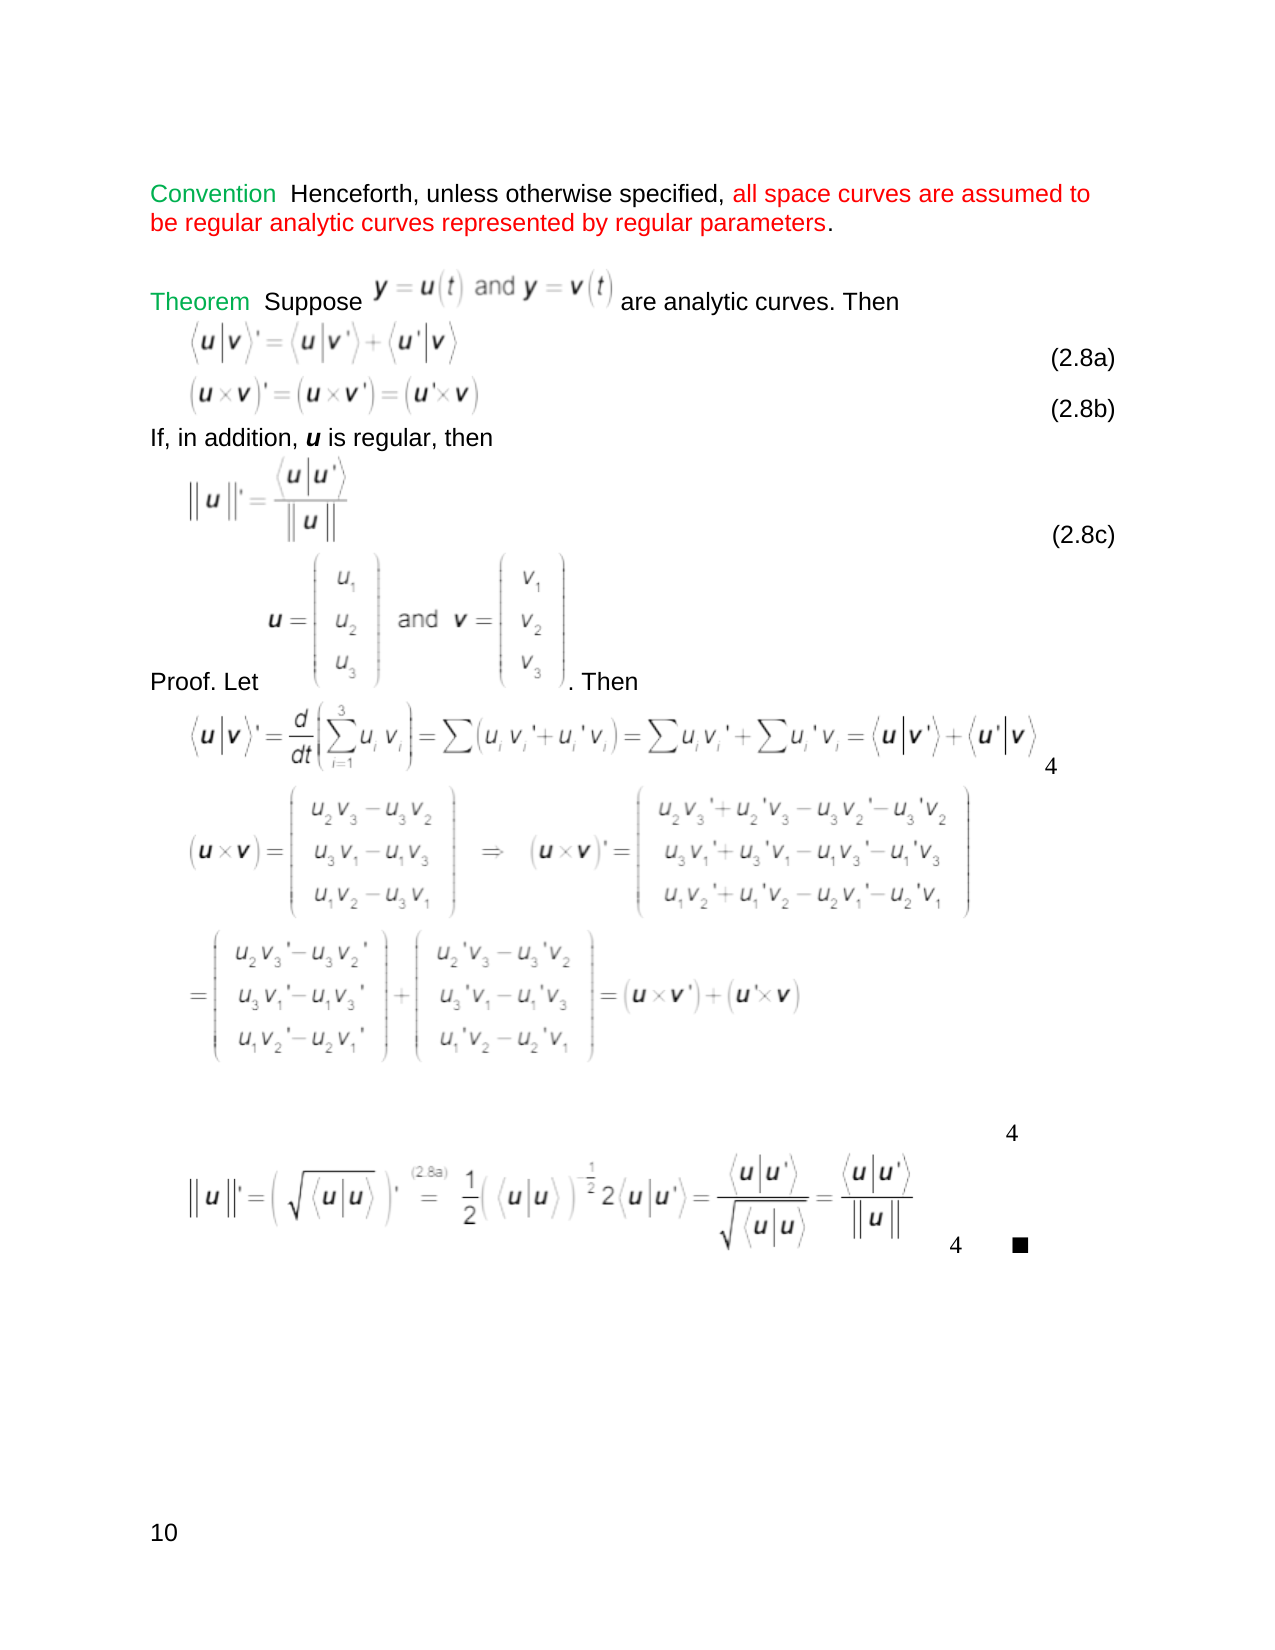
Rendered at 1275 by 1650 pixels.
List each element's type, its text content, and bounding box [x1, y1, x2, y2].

text  ∎ [150, 1149, 1125, 1260]
text Theorem Suppose are analytic curves. Then [150, 265, 1125, 316]
text Convention Henceforth, unless otherwise specified, all space curves are assumed to be regular analytic curves represented by regular parameters. [150, 179, 1125, 236]
text Proof. Let . Then [150, 548, 1125, 695]
text (2.8b) [150, 371, 1125, 423]
text  [150, 695, 1125, 782]
text  [150, 782, 1125, 1149]
text (2.8c) [150, 451, 1125, 548]
text If, in addition, u is regular, then [150, 423, 1125, 451]
text (2.8a) [150, 316, 1125, 371]
